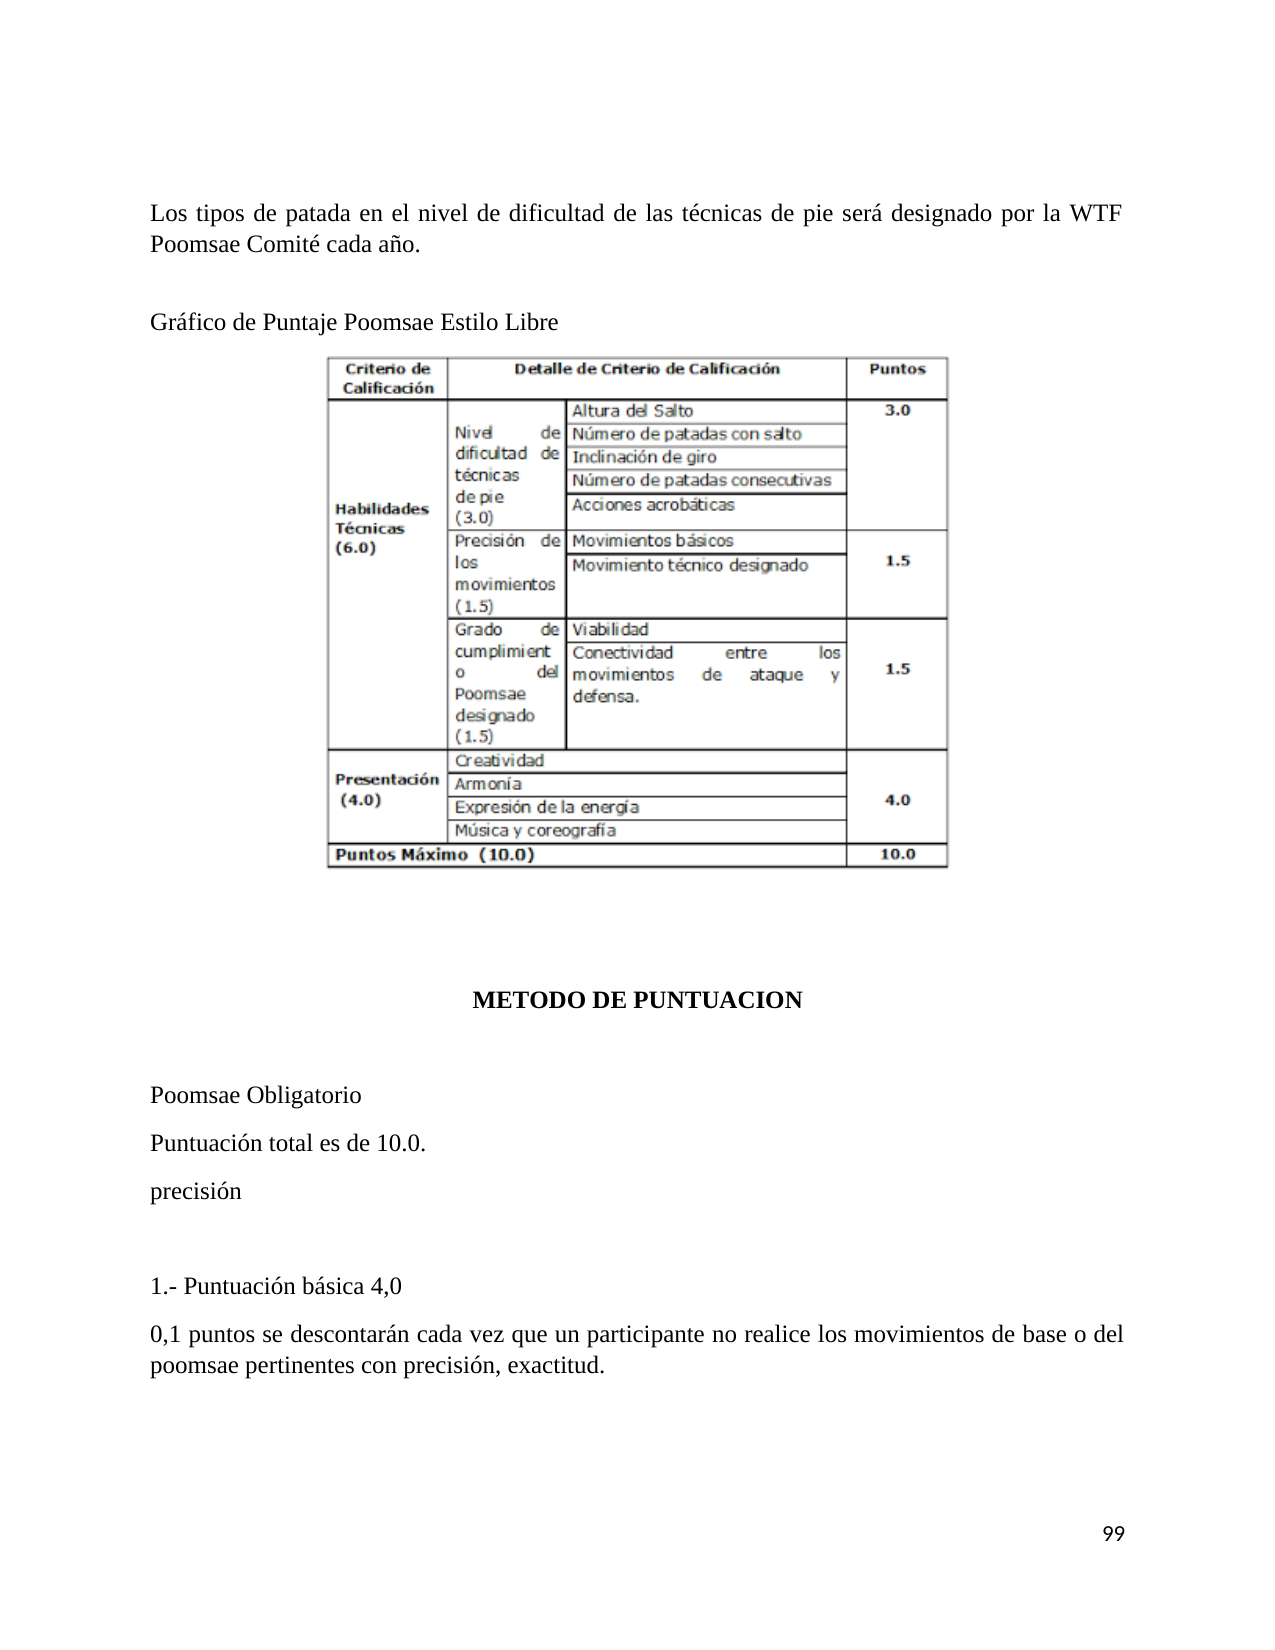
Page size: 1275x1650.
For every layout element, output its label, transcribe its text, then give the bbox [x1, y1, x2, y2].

text Gráfico de Puntaje Poomsae Estilo Libre [150, 276, 1125, 336]
text 1.- Puntuación básica 4,0 [150, 1271, 1125, 1300]
text 0,1 puntos se descontarán cada vez que un participante no realice los movimientos de base o del poomsae pertinentes con precisión, exactitud. [150, 1319, 1125, 1379]
text Puntuación total es de 10.0. [150, 1128, 1125, 1157]
text METODO DE PUNTUACION [150, 985, 1125, 1014]
picture [325, 355, 951, 871]
text Los tipos de patada en el nivel de dificultad de las técnicas de pie será designado por la WTF Poomsae Comité cada año. [150, 198, 1125, 257]
text Poomsae Obligatorio [150, 1081, 1125, 1109]
text precisión [150, 1176, 1125, 1205]
